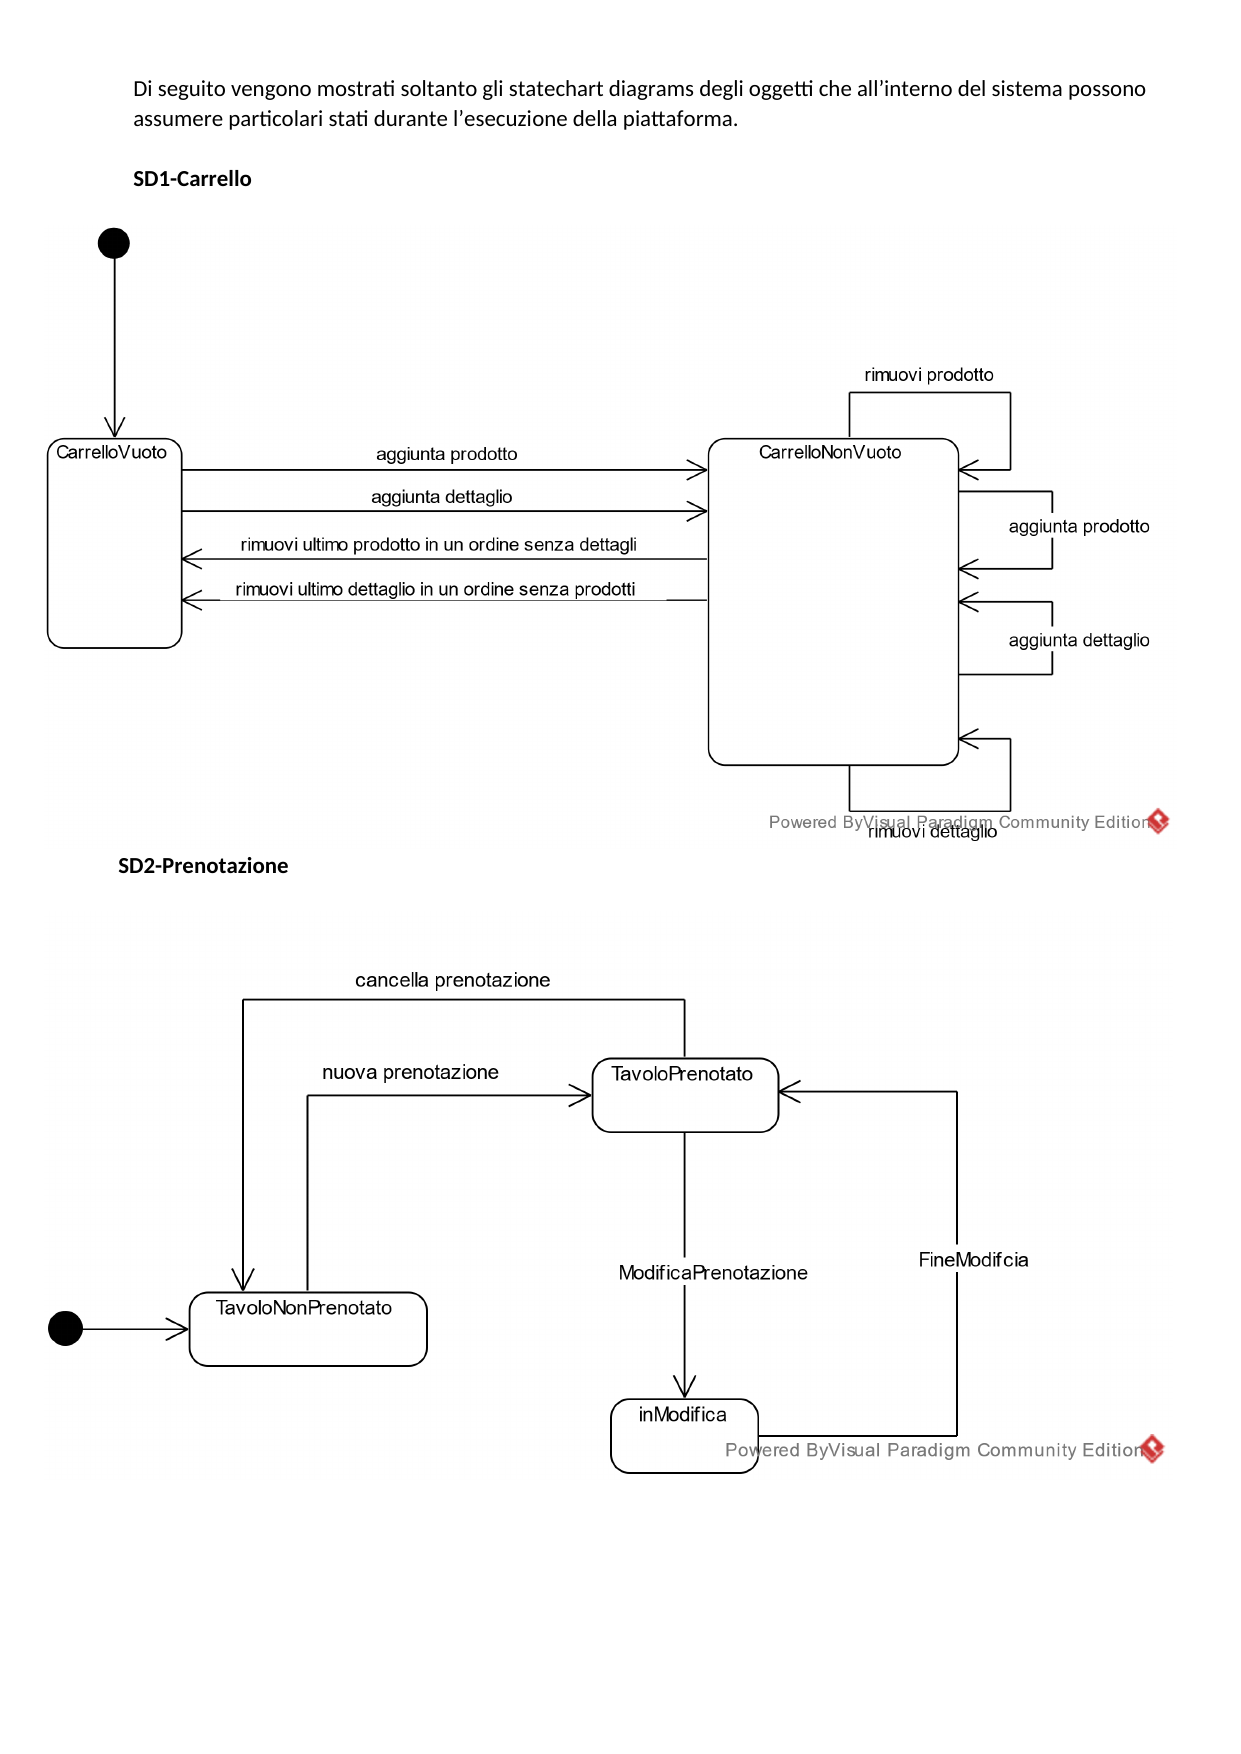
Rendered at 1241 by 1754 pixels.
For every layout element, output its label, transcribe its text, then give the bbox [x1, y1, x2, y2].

list SD1-Carrello [133, 164, 1152, 192]
list Di seguito vengono mostrati soltanto gli statechart diagrams degli oggetti che all’interno del sistema possono assumere particolari stati durante l’esecuzione della piattaforma. [133, 74, 1152, 132]
picture [44, 225, 1178, 849]
text SD2-Prenotazione [44, 851, 1152, 879]
picture [44, 911, 1174, 1480]
